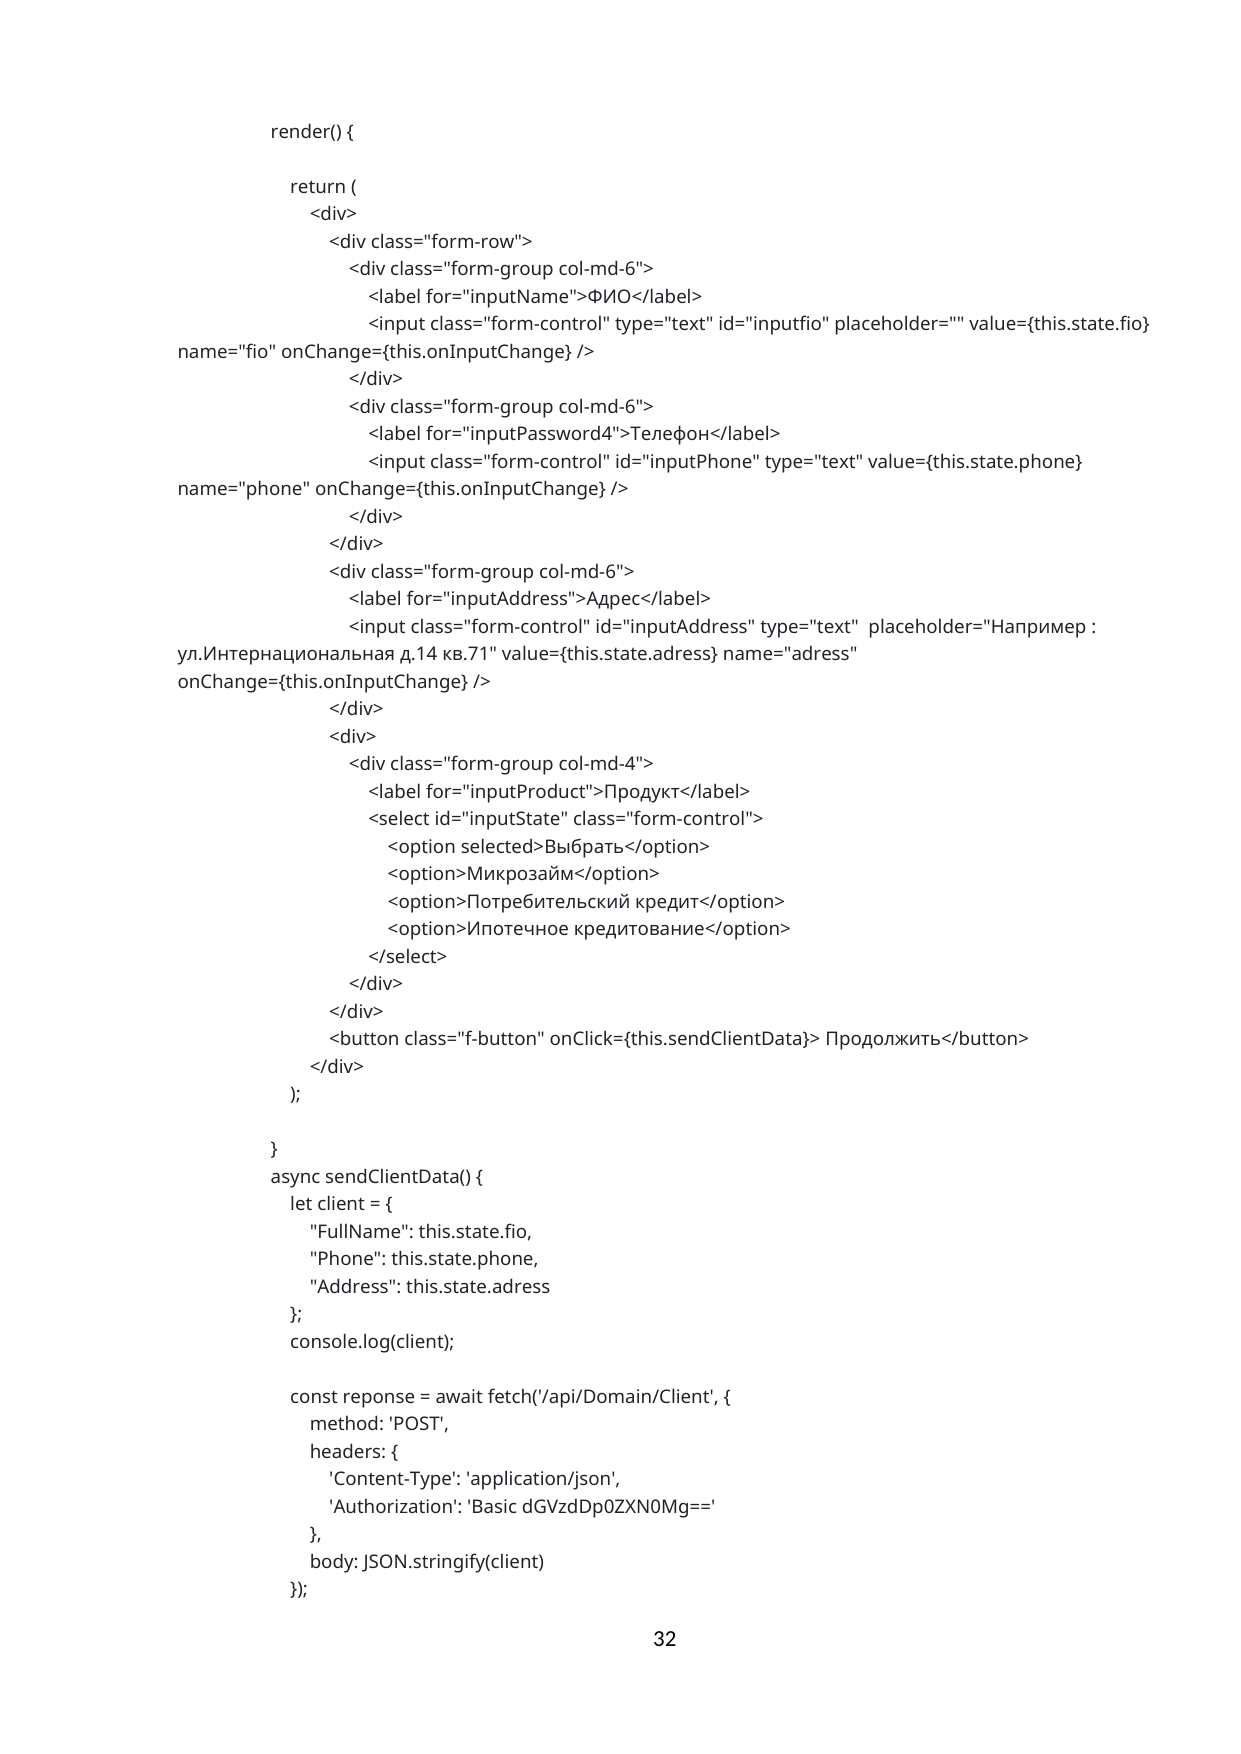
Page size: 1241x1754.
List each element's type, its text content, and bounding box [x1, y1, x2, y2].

text </div> [177, 696, 1152, 721]
text <input class="form-control" type="text" id="inputfio" placeholder="" value={this.state.fio} name="fio" onChange={this.onInputChange} /> [177, 311, 1152, 364]
text method: 'POST', [177, 1411, 1152, 1436]
text <div class="form-group col-md-6"> [177, 558, 1152, 584]
text }); [177, 1576, 1152, 1601]
text <input class="form-control" id="inputAddress" type="text" placeholder="Например : ул.Интернациональная д.14 кв.71" value={this.state.adress} name="adress" onChange={this.onInputChange} /> [177, 613, 1152, 694]
text <input class="form-control" id="inputPhone" type="text" value={this.state.phone} name="phone" onChange={this.onInputChange} /> [177, 448, 1152, 501]
text <label for="inputPassword4">Телефон</label> [177, 421, 1152, 446]
text "FullName": this.state.fio, [177, 1218, 1152, 1244]
text } [177, 1136, 1152, 1161]
text console.log(client); [177, 1328, 1152, 1354]
text headers: { [177, 1438, 1152, 1464]
text </div> [177, 971, 1152, 996]
text <option>Ипотечное кредитование</option> [177, 916, 1152, 941]
text body: JSON.stringify(client) [177, 1548, 1152, 1574]
text <option>Потребительский кредит</option> [177, 888, 1152, 914]
text <div class="form-group col-md-4"> [177, 751, 1152, 776]
text <label for="inputName">ФИО</label> [177, 283, 1152, 309]
text <select id="inputState" class="form-control"> [177, 806, 1152, 831]
text <button class="f-button" onClick={this.sendClientData}> Продолжить</button> [177, 1026, 1152, 1051]
text "Phone": this.state.phone, [177, 1246, 1152, 1271]
text const reponse = await fetch('/api/Domain/Client', { [177, 1383, 1152, 1409]
text </select> [177, 943, 1152, 969]
text <div class="form-group col-md-6"> [177, 393, 1152, 419]
text "Address": this.state.adress [177, 1273, 1152, 1299]
text render() { [177, 118, 1152, 144]
text }, [177, 1521, 1152, 1546]
text <label for="inputProduct">Продукт</label> [177, 778, 1152, 804]
text <div class="form-group col-md-6"> [177, 256, 1152, 281]
text <div> [177, 201, 1152, 226]
text <label for="inputAddress">Адрес</label> [177, 586, 1152, 611]
text let client = { [177, 1191, 1152, 1216]
text </div> [177, 531, 1152, 556]
text <option selected>Выбрать</option> [177, 833, 1152, 859]
text 'Content-Type': 'application/json', [177, 1466, 1152, 1491]
text ); [177, 1081, 1152, 1106]
text 'Authorization': 'Basic dGVzdDp0ZXN0Mg==' [177, 1493, 1152, 1519]
text <div> [177, 723, 1152, 749]
text }; [177, 1301, 1152, 1326]
text <div class="form-row"> [177, 228, 1152, 254]
text async sendClientData() { [177, 1163, 1152, 1189]
text </div> [177, 503, 1152, 529]
text return ( [177, 173, 1152, 199]
text <option>Микрозайм</option> [177, 861, 1152, 886]
text </div> [177, 366, 1152, 391]
text </div> [177, 998, 1152, 1024]
text </div> [177, 1053, 1152, 1079]
